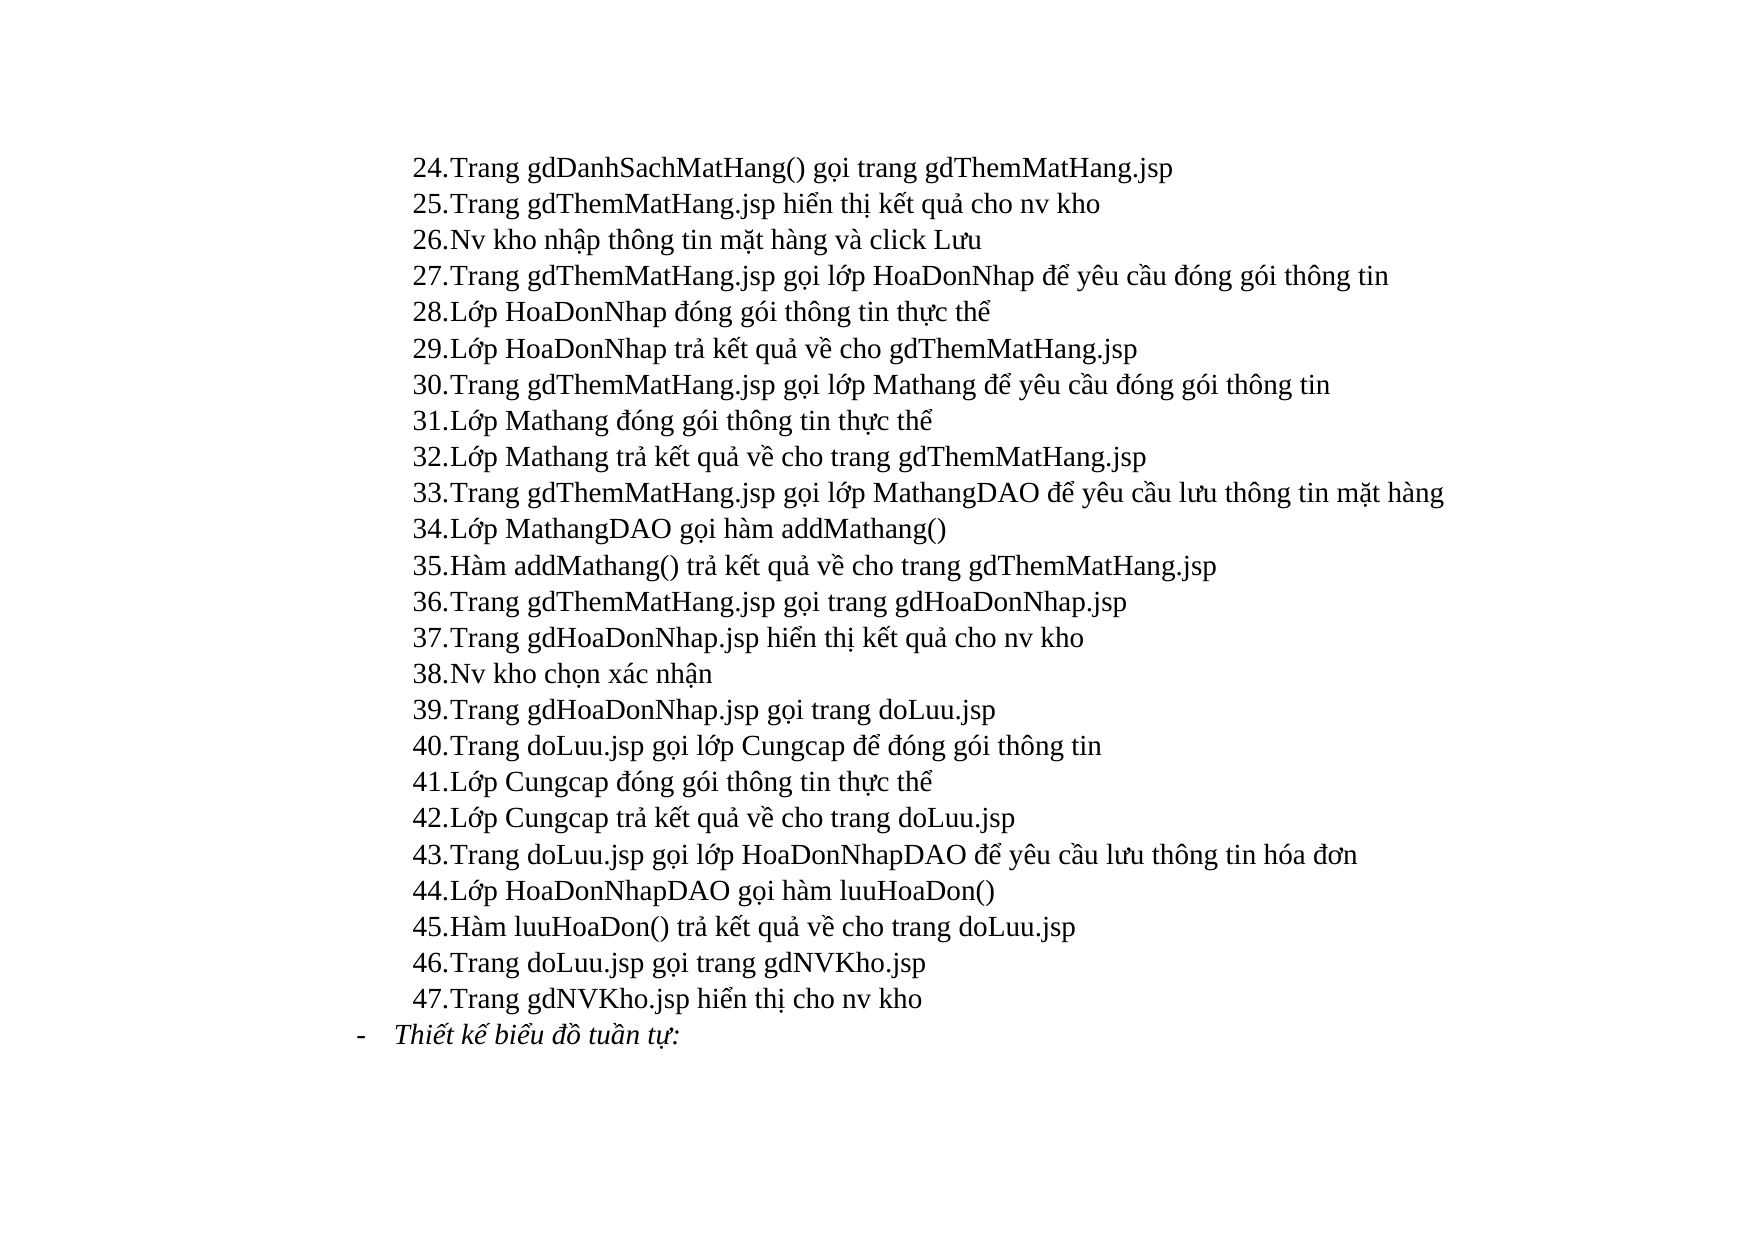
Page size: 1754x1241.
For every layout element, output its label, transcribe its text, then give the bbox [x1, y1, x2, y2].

list Trang gdThemMatHang.jsp gọi lớp MathangDAO để yêu cầu lưu thông tin mặt hàng [412, 475, 1604, 509]
list Trang gdThemMatHang.jsp gọi trang gdHoaDonNhap.jsp [412, 584, 1604, 617]
list Nv kho nhập thông tin mặt hàng và click Lưu [412, 222, 1604, 256]
list Trang gdDanhSachMatHang() gọi trang gdThemMatHang.jsp [412, 150, 1604, 183]
list Lớp HoaDonNhap đóng gói thông tin thực thể [412, 294, 1604, 328]
list Lớp Cungcap đóng gói thông tin thực thể [412, 764, 1604, 798]
list Lớp Cungcap trả kết quả về cho trang doLuu.jsp [412, 801, 1604, 834]
list Trang gdNVKho.jsp hiển thị cho nv kho [412, 981, 1604, 1015]
list Trang doLuu.jsp gọi trang gdNVKho.jsp [412, 945, 1604, 979]
list Hàm luuHoaDon() trả kết quả về cho trang doLuu.jsp [412, 909, 1604, 943]
list Trang gdThemMatHang.jsp hiển thị kết quả cho nv kho [412, 186, 1604, 220]
list Lớp MathangDAO gọi hàm addMathang() [412, 511, 1604, 545]
list Thiết kế biểu đồ tuần tự: [356, 1017, 1604, 1051]
list Trang doLuu.jsp gọi lớp HoaDonNhapDAO để yêu cầu lưu thông tin hóa đơn [412, 837, 1604, 870]
list Trang gdHoaDonNhap.jsp gọi trang doLuu.jsp [412, 692, 1604, 726]
list Lớp HoaDonNhapDAO gọi hàm luuHoaDon() [412, 873, 1604, 906]
list Lớp HoaDonNhap trả kết quả về cho gdThemMatHang.jsp [412, 331, 1604, 364]
list Hàm addMathang() trả kết quả về cho trang gdThemMatHang.jsp [412, 548, 1604, 581]
list Lớp Mathang trả kết quả về cho trang gdThemMatHang.jsp [412, 439, 1604, 473]
list Trang gdThemMatHang.jsp gọi lớp HoaDonNhap để yêu cầu đóng gói thông tin [412, 258, 1604, 292]
list Trang gdHoaDonNhap.jsp hiển thị kết quả cho nv kho [412, 620, 1604, 653]
list Lớp Mathang đóng gói thông tin thực thể [412, 403, 1604, 437]
list Nv kho chọn xác nhận [412, 656, 1604, 689]
list Trang gdThemMatHang.jsp gọi lớp Mathang để yêu cầu đóng gói thông tin [412, 367, 1604, 400]
list Trang doLuu.jsp gọi lớp Cungcap để đóng gói thông tin [412, 728, 1604, 762]
